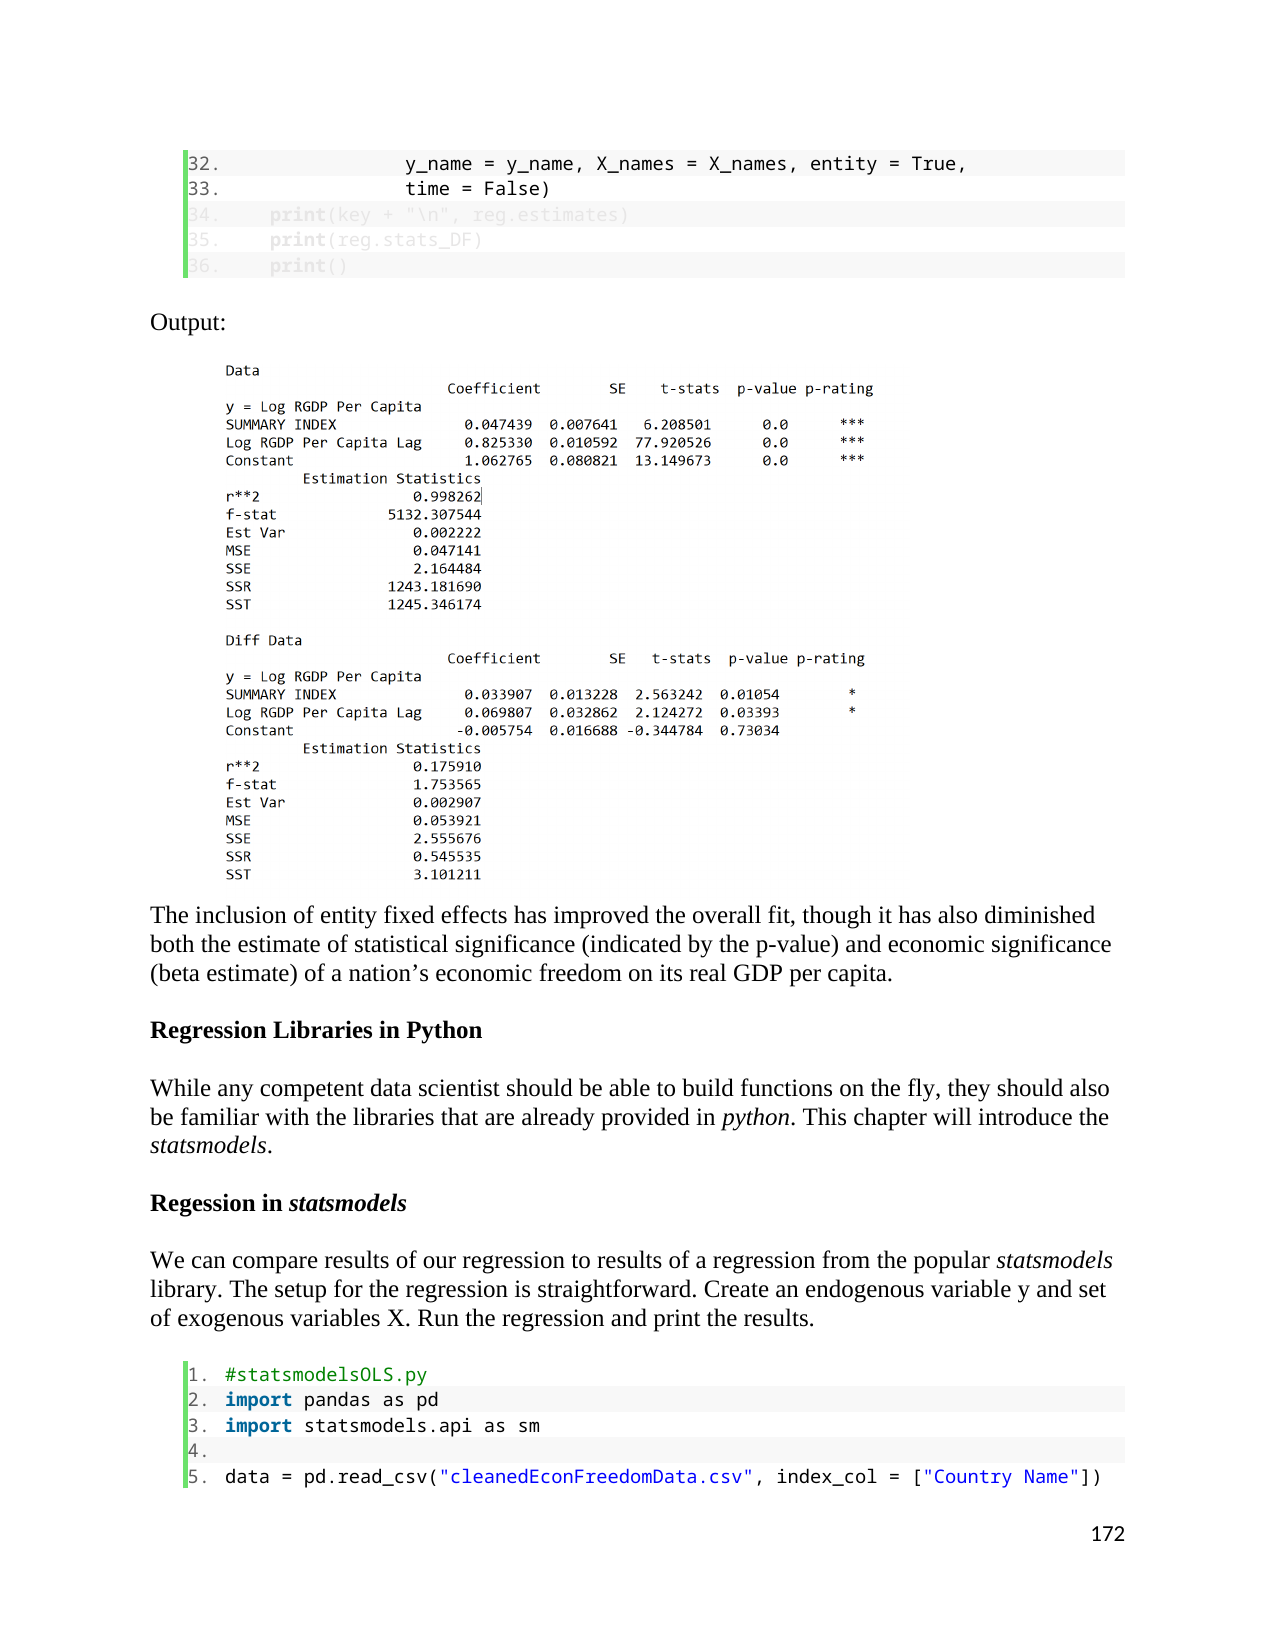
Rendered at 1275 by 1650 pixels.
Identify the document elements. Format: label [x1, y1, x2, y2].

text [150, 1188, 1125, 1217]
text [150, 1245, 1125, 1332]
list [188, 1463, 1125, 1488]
picture [225, 364, 911, 901]
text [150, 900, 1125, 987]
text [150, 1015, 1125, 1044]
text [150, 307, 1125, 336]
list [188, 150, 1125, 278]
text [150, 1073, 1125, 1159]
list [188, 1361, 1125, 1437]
